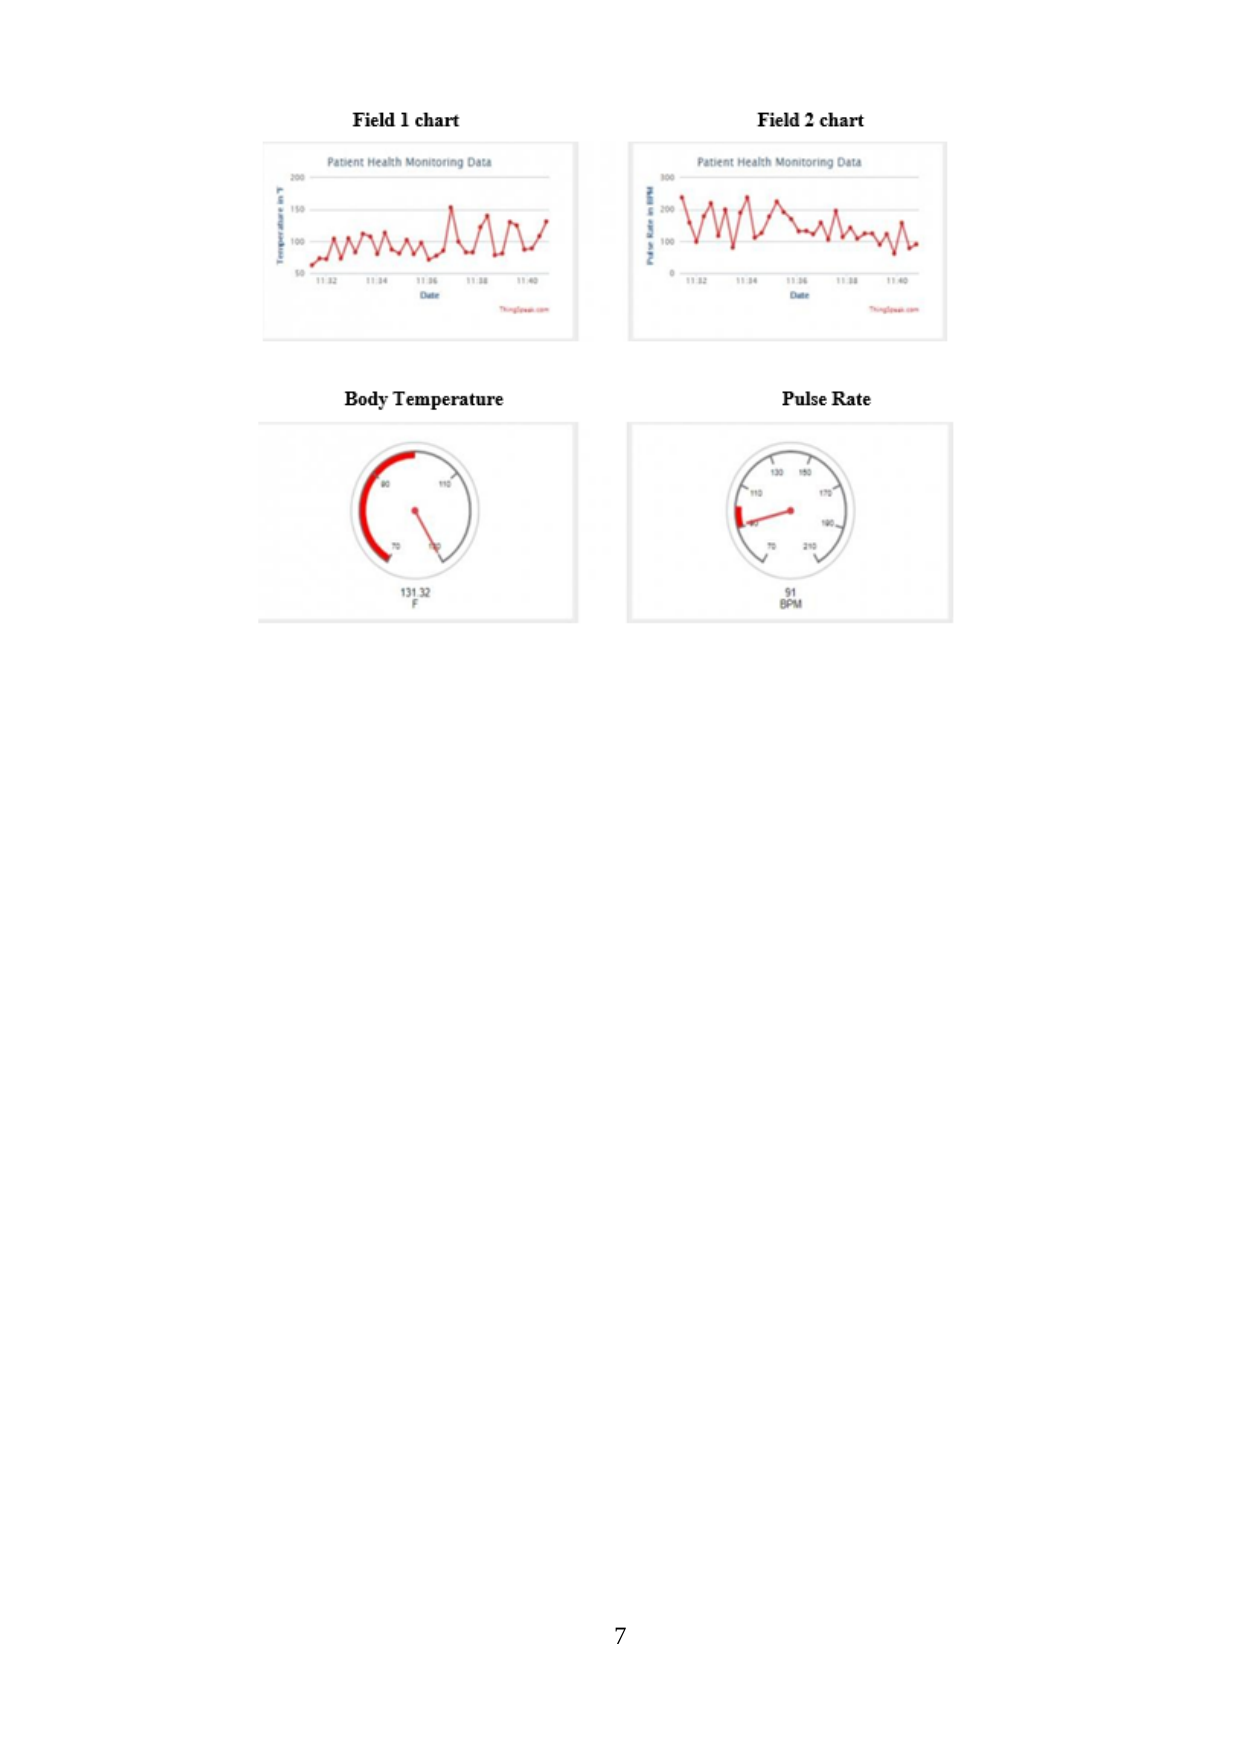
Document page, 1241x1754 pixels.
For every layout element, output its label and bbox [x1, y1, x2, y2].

picture [225, 84, 1016, 666]
